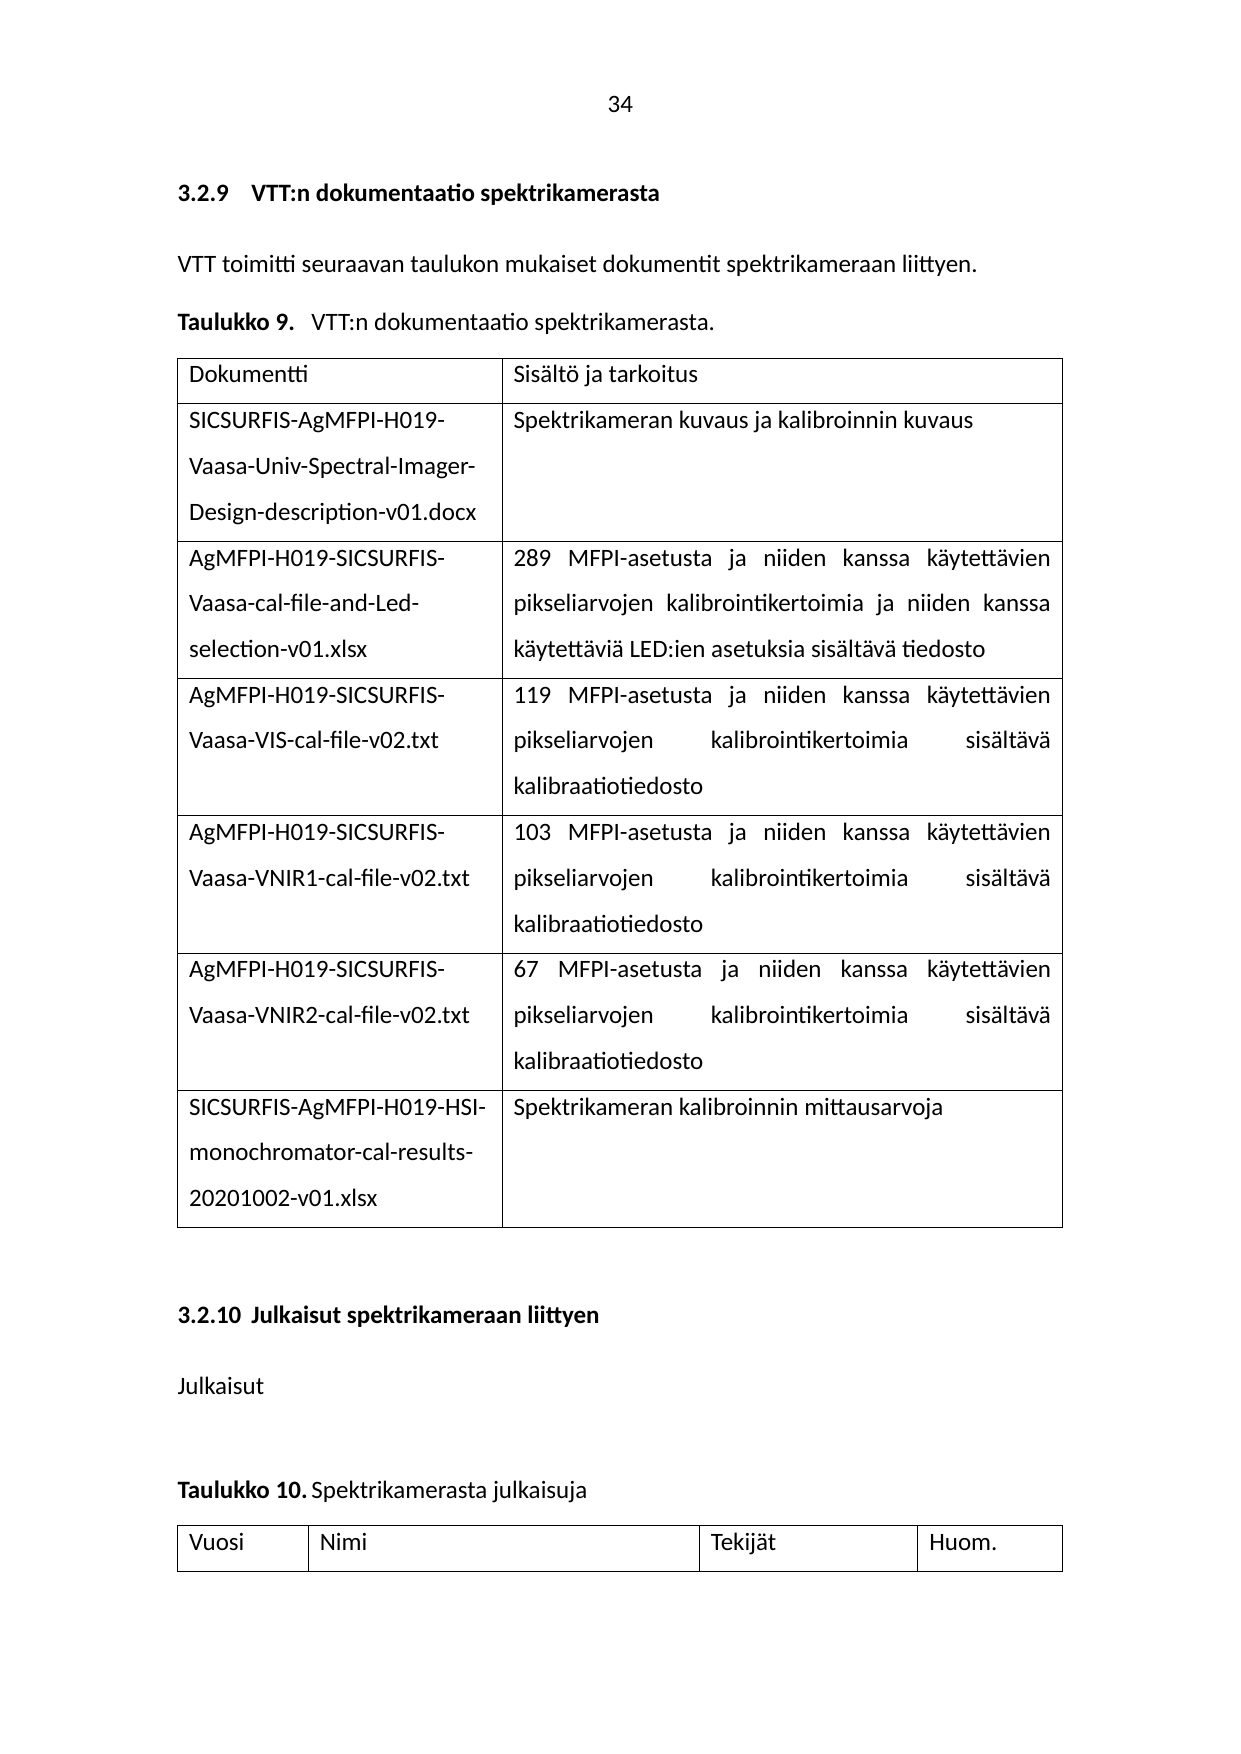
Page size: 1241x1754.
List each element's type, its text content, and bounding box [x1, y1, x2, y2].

table_header Huom. [918, 1526, 1062, 1571]
table_cell Spektrikameran kuvaus ja kalibroinnin kuvaus [503, 404, 1062, 541]
table_cell SICSURFIS-AgMFPI-H019-Vaasa-Univ-Spectral-Imager-Design-description-v01.docx [178, 404, 502, 541]
text VTT toimitti seuraavan taulukon mukaiset dokumentit spektrikameraan liittyen. [177, 248, 1063, 278]
table_cell AgMFPI-H019-SICSURFIS-Vaasa-VNIR2-cal-file-v02.txt [178, 954, 502, 1090]
text Julkaisut [177, 1370, 1063, 1401]
text Taulukko 9. VTT:n dokumentaatio spektrikamerasta. [177, 306, 1063, 337]
table_cell 103 MFPI-asetusta ja niiden kanssa käytettävien pikseliarvojen kalibrointikertoimia sisältävä kalibraatiotiedosto [503, 816, 1062, 952]
table_header Vuosi [178, 1526, 308, 1571]
text Taulukko 10. Spektrikamerasta julkaisuja [177, 1474, 1063, 1504]
table_header Dokumentti [178, 359, 502, 403]
table_cell AgMFPI-H019-SICSURFIS-Vaasa-VNIR1-cal-file-v02.txt [178, 816, 502, 952]
table_cell AgMFPI-H019-SICSURFIS-Vaasa-VIS-cal-file-v02.txt [178, 679, 502, 815]
table_header Nimi [309, 1526, 699, 1571]
table_cell AgMFPI-H019-SICSURFIS-Vaasa-cal-file-and-Led-selection-v01.xlsx [178, 542, 502, 678]
table_cell SICSURFIS-AgMFPI-H019-HSI-monochromator-cal-results-20201002-v01.xlsx [178, 1091, 502, 1227]
table_header Tekijät [700, 1526, 917, 1571]
table_cell 119 MFPI-asetusta ja niiden kanssa käytettävien pikseliarvojen kalibrointikertoimia sisältävä kalibraatiotiedosto [503, 679, 1062, 815]
table_cell 67 MFPI-asetusta ja niiden kanssa käytettävien pikseliarvojen kalibrointikertoimia sisältävä kalibraatiotiedosto [503, 954, 1062, 1090]
table_cell 289 MFPI-asetusta ja niiden kanssa käytettävien pikseliarvojen kalibrointikertoimia ja niiden kanssa käytettäviä LED:ien asetuksia sisältävä tiedosto [503, 542, 1062, 678]
table_header Sisältö ja tarkoitus [503, 359, 1062, 403]
subtitle Julkaisut spektrikameraan liittyen [177, 1299, 1063, 1330]
subtitle VTT:n dokumentaatio spektrikamerasta [177, 177, 1063, 208]
table_cell Spektrikameran kalibroinnin mittausarvoja [503, 1091, 1062, 1227]
